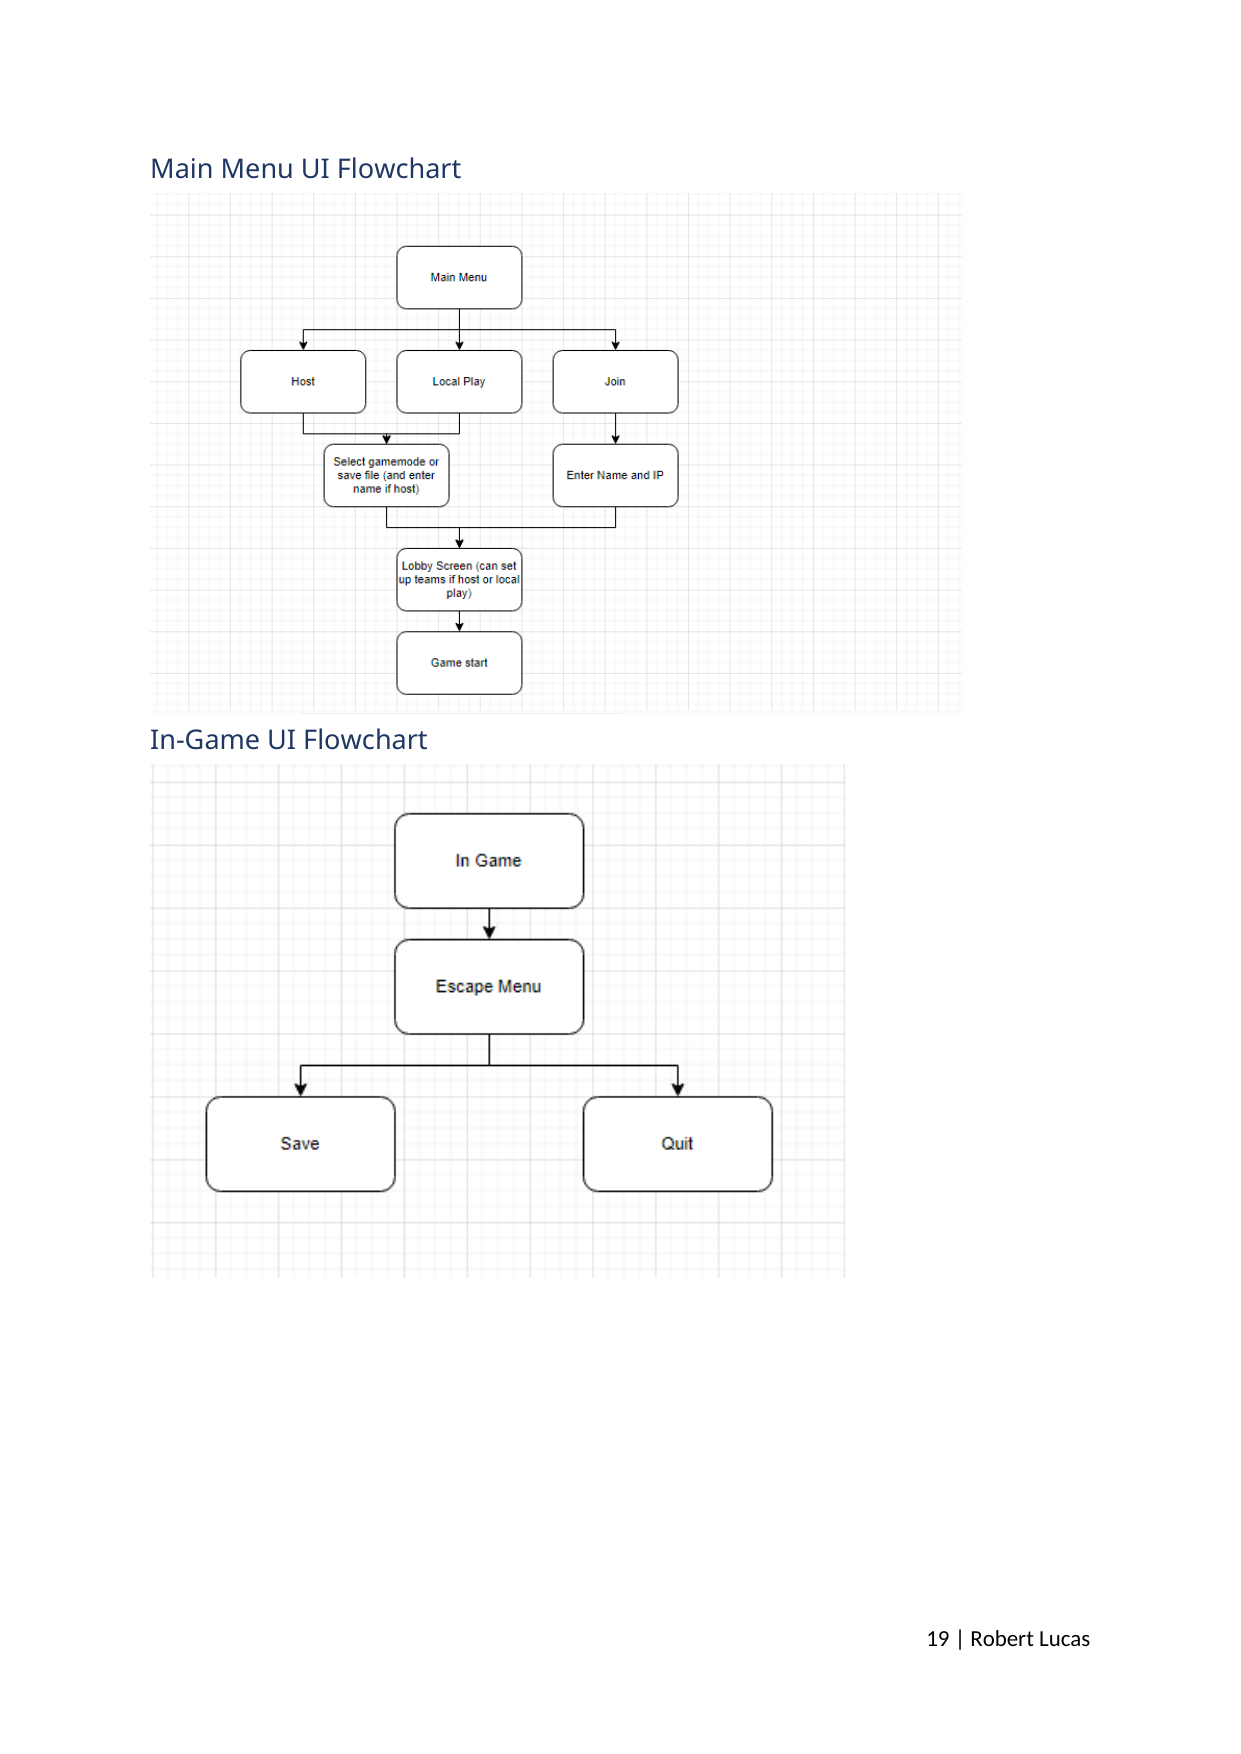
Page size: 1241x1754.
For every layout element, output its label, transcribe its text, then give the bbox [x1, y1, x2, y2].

picture [150, 193, 963, 714]
picture [150, 764, 846, 1278]
subtitle Main Menu UI Flowchart [150, 150, 1090, 187]
subtitle In-Game UI Flowchart [150, 720, 1090, 757]
